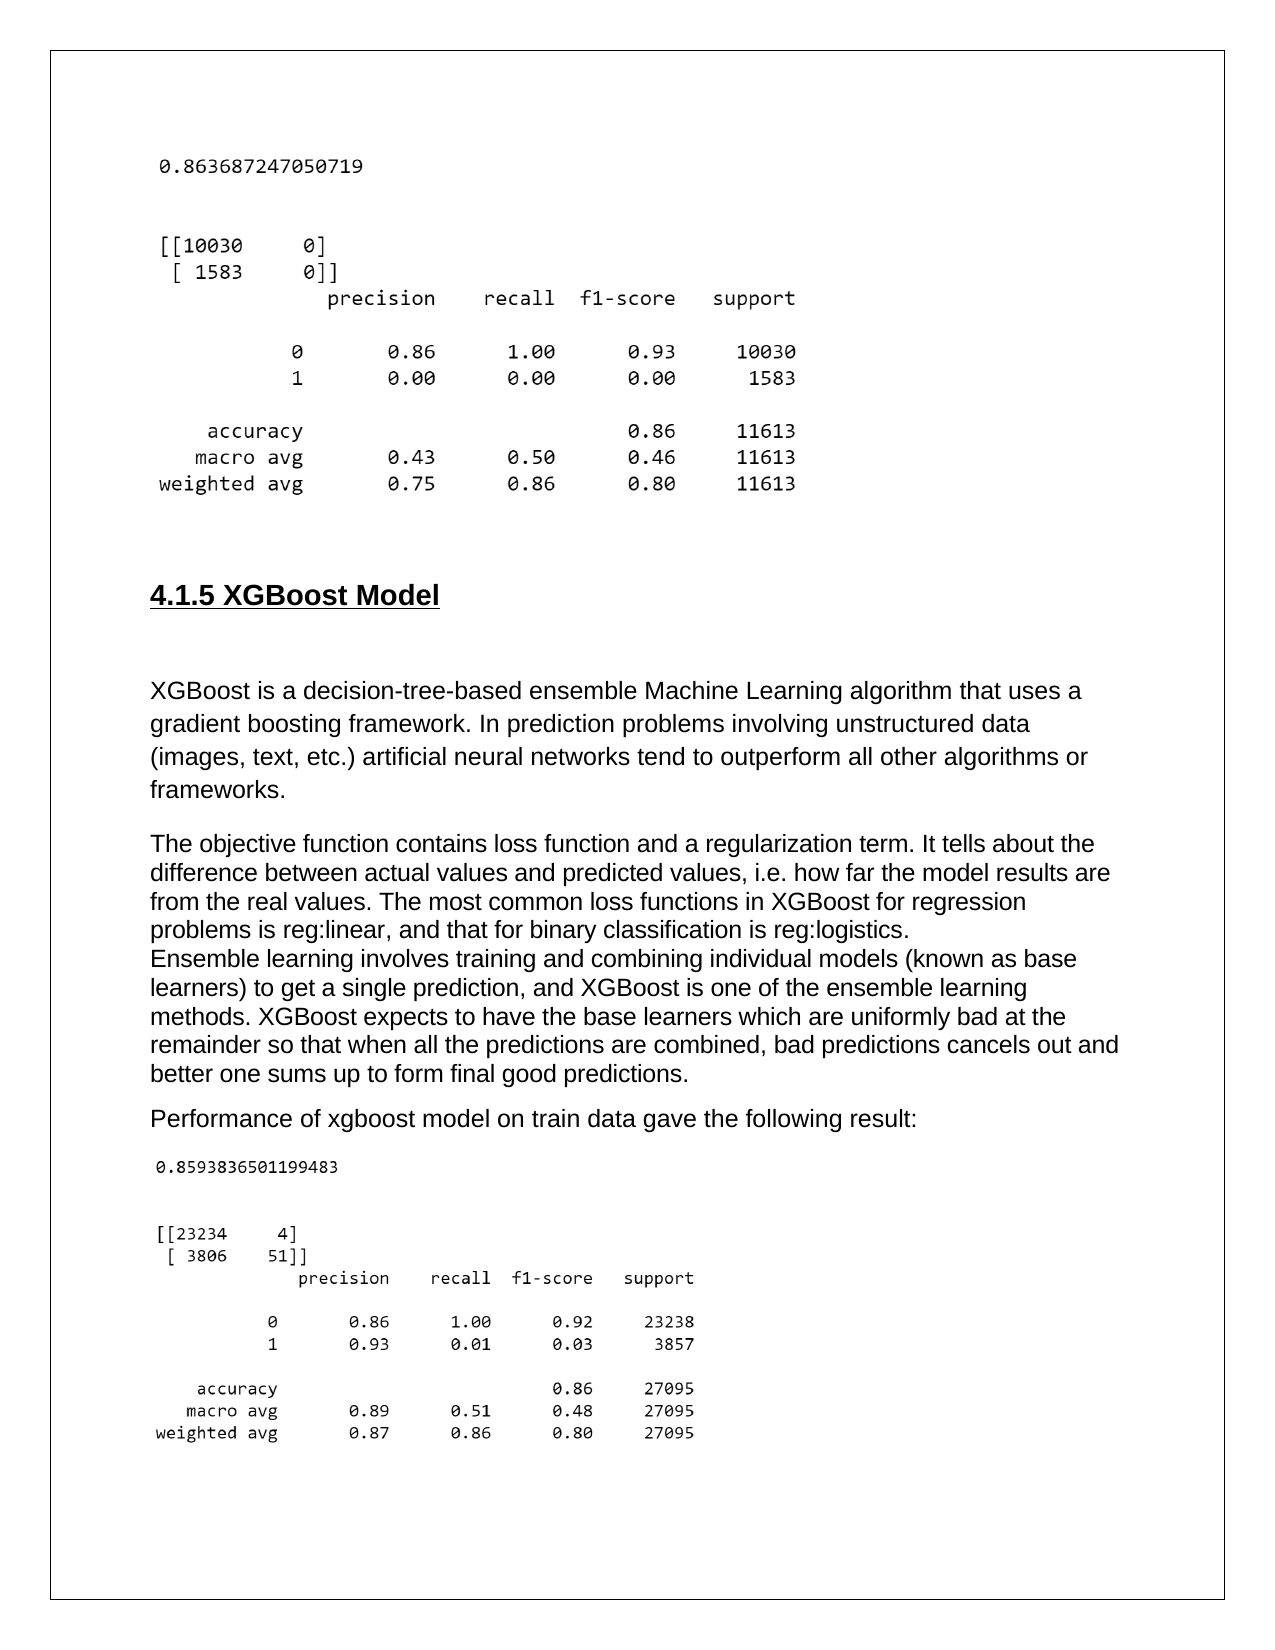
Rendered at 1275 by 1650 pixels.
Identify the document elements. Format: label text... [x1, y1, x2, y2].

subtitle 4.1.5 XGBoost Model [150, 578, 1125, 612]
picture [150, 150, 807, 504]
picture [150, 1153, 702, 1449]
text Ensemble learning involves training and combining individual models (known as base learners) to get a single prediction, and XGBoost is one of the ensemble learning methods. XGBoost expects to have the base learners which are uniformly bad at the remainder so that when all the predictions are combined, bad predictions cancels out and better one sums up to form final good predictions. [150, 944, 1125, 1088]
text Performance of xgboost model on train data gave the following result: [150, 1104, 1125, 1132]
text The objective function contains loss function and a regularization term. It tells about the difference between actual values and predicted values, i.e. how far the model results are from the real values. The most common loss functions in XGBoost for regression problems is reg:linear, and that for binary classification is reg:logistics. [150, 829, 1125, 944]
text XGBoost is a decision-tree-based ensemble Machine Learning algorithm that uses a gradient boosting framework. In prediction problems involving unstructured data (images, text, etc.) artificial neural networks tend to outperform all other algorithms or frameworks. [150, 676, 1125, 804]
